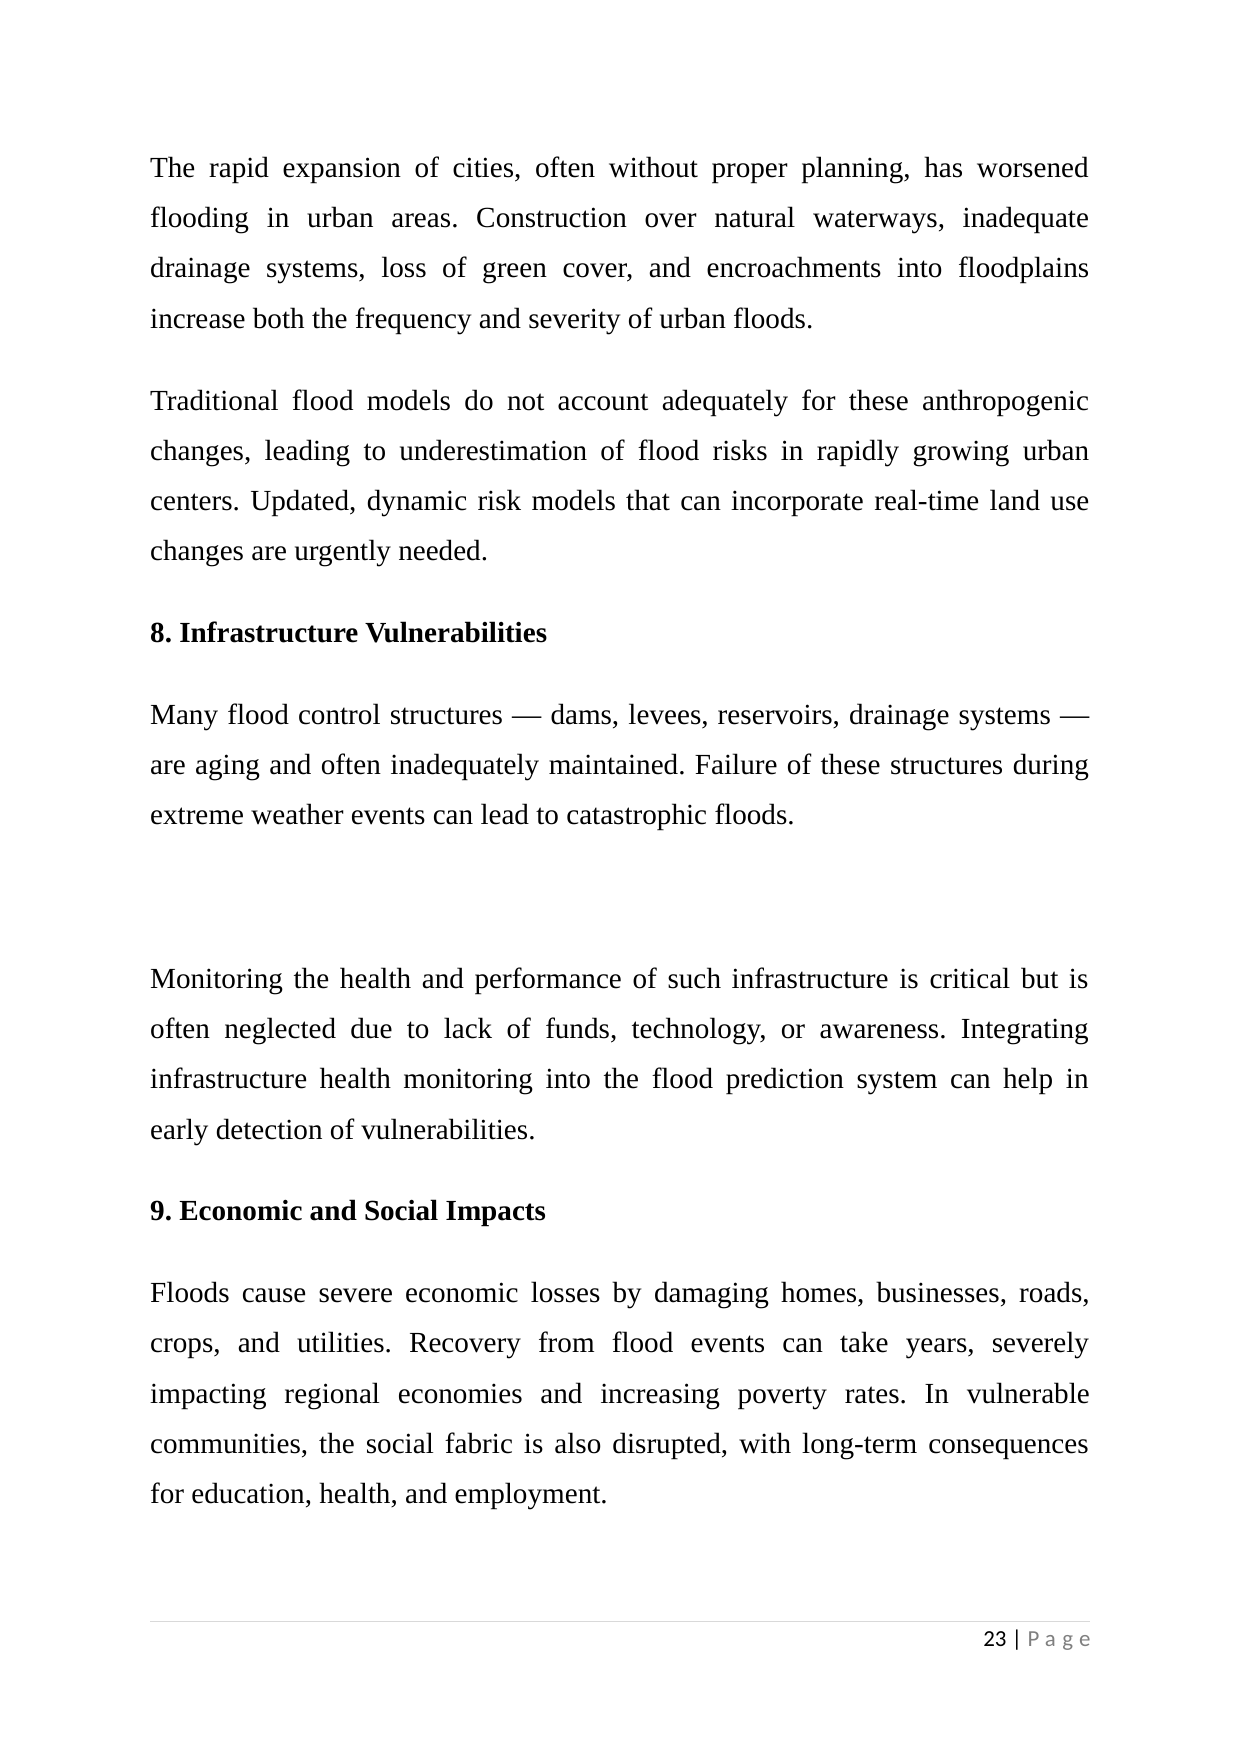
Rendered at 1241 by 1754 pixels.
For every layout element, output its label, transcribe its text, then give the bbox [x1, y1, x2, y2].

text 9. Economic and Social Impacts [150, 1193, 1090, 1227]
text Monitoring the health and performance of such infrastructure is critical but is often neglected due to lack of funds, technology, or awareness. Integrating infrastructure health monitoring into the flood prediction system can help in early detection of vulnerabilities. [150, 961, 1090, 1145]
text Floods cause severe economic losses by damaging homes, businesses, roads, crops, and utilities. Recovery from flood events can take years, severely impacting regional economies and increasing poverty rates. In vulnerable communities, the social fabric is also disrupted, with long-term consequences for education, health, and employment. [150, 1275, 1090, 1510]
text Many flood control structures — dams, levees, reservoirs, drainage systems — are aging and often inadequately maintained. Failure of these structures during extreme weather events can lead to catastrophic floods. [150, 697, 1090, 831]
text Traditional flood models do not account adequately for these anthropogenic changes, leading to underestimation of flood risks in rapidly growing urban centers. Updated, dynamic risk models that can incorporate real-time land use changes are urgently needed. [150, 383, 1090, 567]
text 8. Infrastructure Vulnerabilities [150, 615, 1090, 649]
text The rapid expansion of cities, often without proper planning, has worsened flooding in urban areas. Construction over natural waterways, inadequate drainage systems, loss of green cover, and encroachments into floodplains increase both the frequency and severity of urban floods. [150, 150, 1090, 334]
